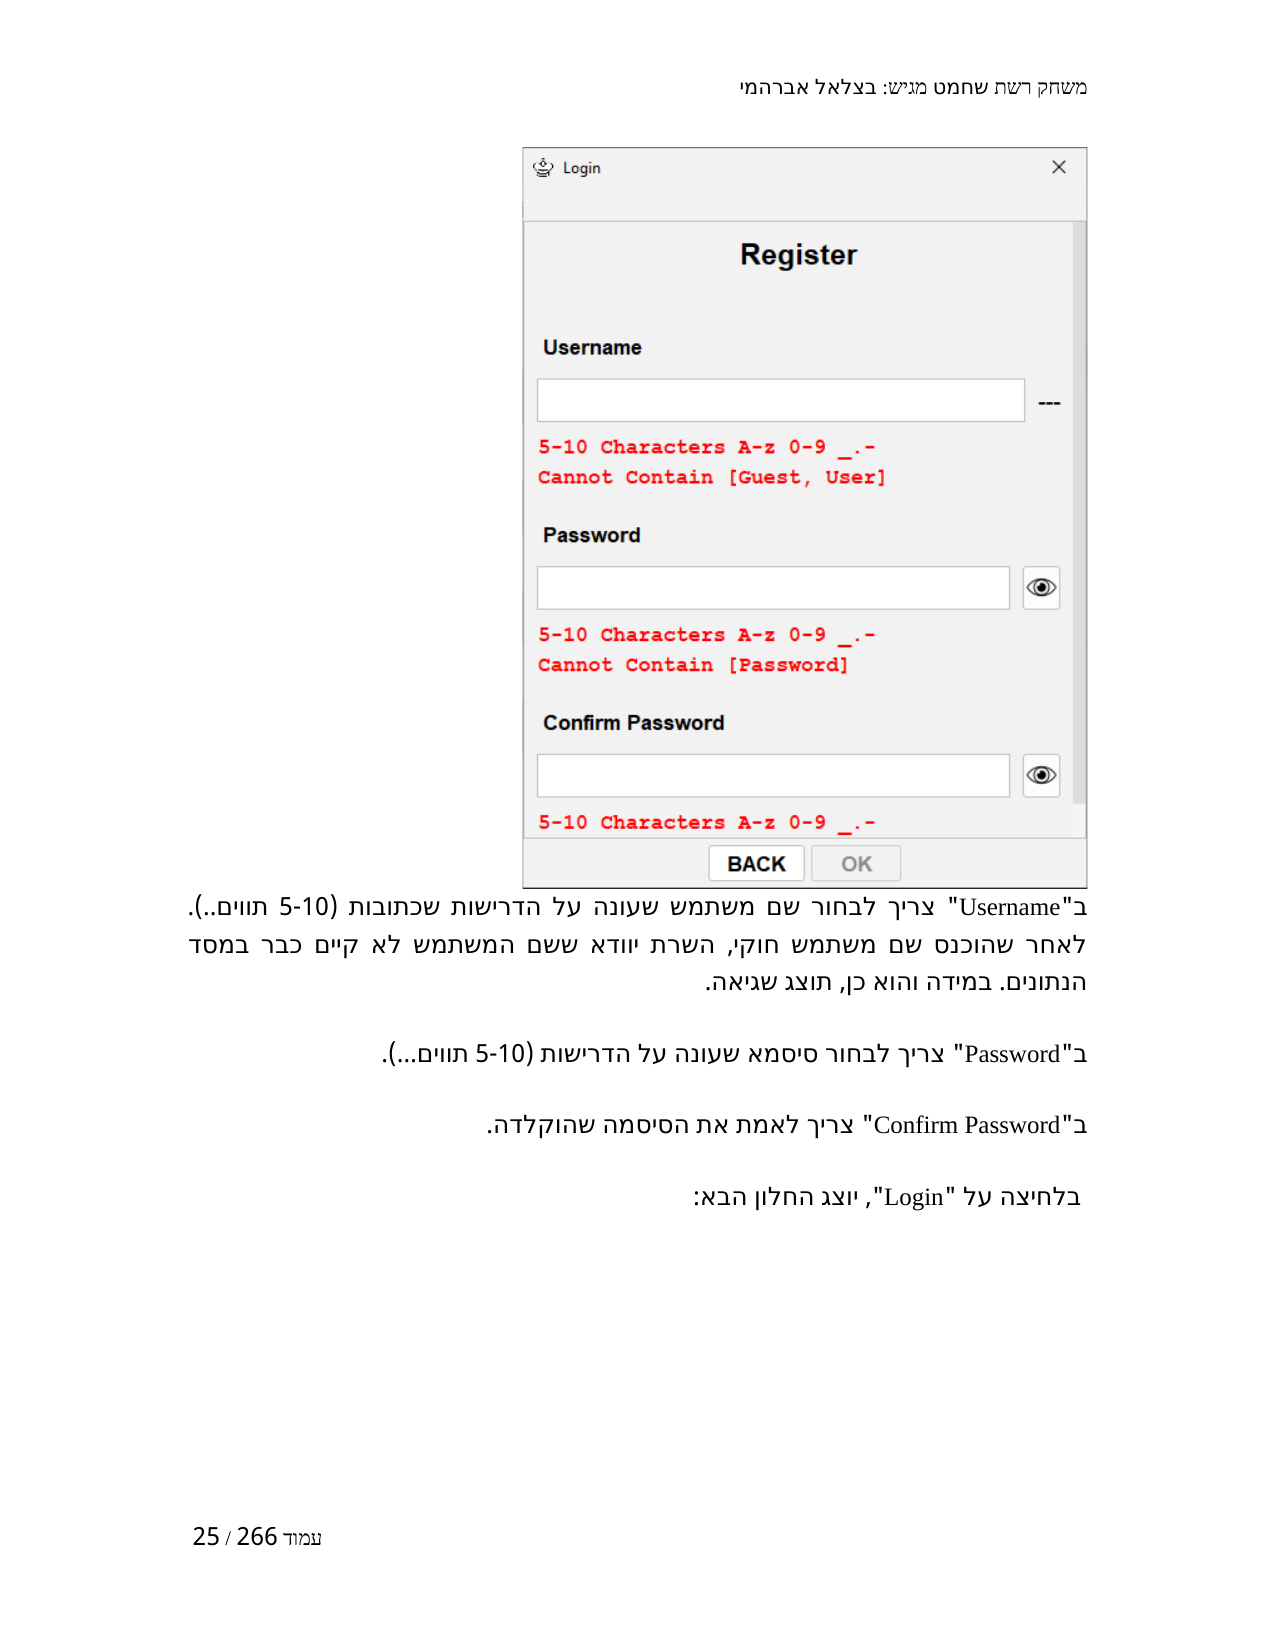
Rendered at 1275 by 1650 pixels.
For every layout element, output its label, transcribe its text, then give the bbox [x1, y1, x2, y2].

text ב"Password" צריך לבחור סיסמא שעונה על הדרישות (5-10 תווים…). [187, 1039, 1087, 1072]
text בלחיצה על "Login", יוצג החלון הבא: [187, 1182, 1087, 1215]
picture [522, 147, 1088, 889]
text ב"Username" צריך לבחור שם משתמש שעונה על הדרישות שכתובות (5-10 תווים..). לאחר שהוכנס שם משתמש חוקי, השרת יוודא ששם המשתמש לא קיים כבר במסד הנתונים. במידה והוא כן, תוצג שגיאה. [187, 892, 1087, 1001]
text ב"Confirm Password" צריך לאמת את הסיסמה שהוקלדה. [187, 1110, 1087, 1144]
